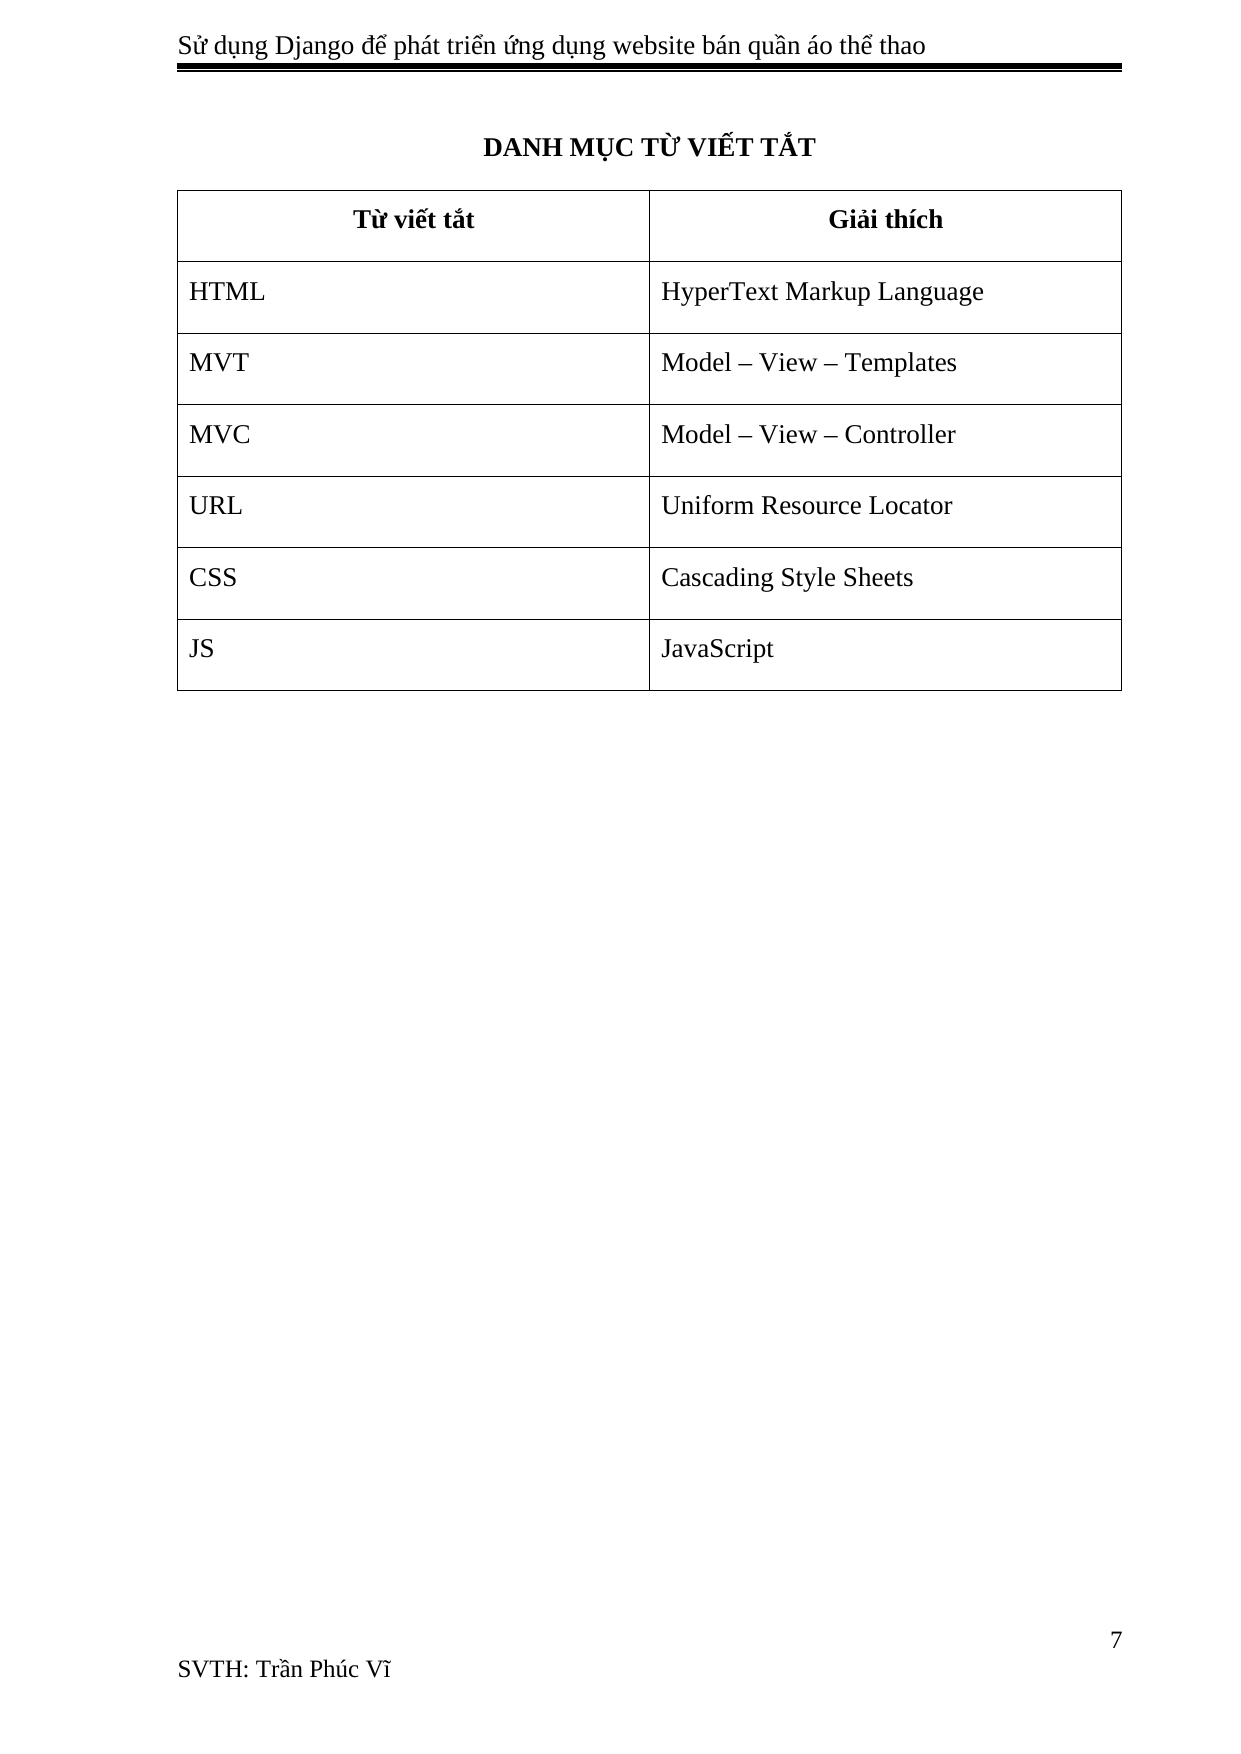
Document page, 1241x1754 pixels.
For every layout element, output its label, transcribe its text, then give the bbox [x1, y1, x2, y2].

text DANH MỤC TỪ VIẾT TẮT [177, 131, 1122, 162]
table_cell MVC [178, 405, 649, 476]
table_cell CSS [178, 548, 649, 618]
table_cell Model – View – Controller [650, 405, 1121, 476]
table_cell JS [178, 620, 649, 690]
table_cell MVT [178, 334, 649, 404]
table_cell HTML [178, 262, 649, 333]
table_cell Cascading Style Sheets [650, 548, 1121, 618]
table_cell Uniform Resource Locator [650, 477, 1121, 547]
table_cell URL [178, 477, 649, 547]
table_cell JavaScript [650, 620, 1121, 690]
table_header Giải thích [650, 191, 1121, 261]
table_cell HyperText Markup Language [650, 262, 1121, 333]
table_cell Model – View – Templates [650, 334, 1121, 404]
table_header Từ viết tắt [178, 191, 649, 261]
